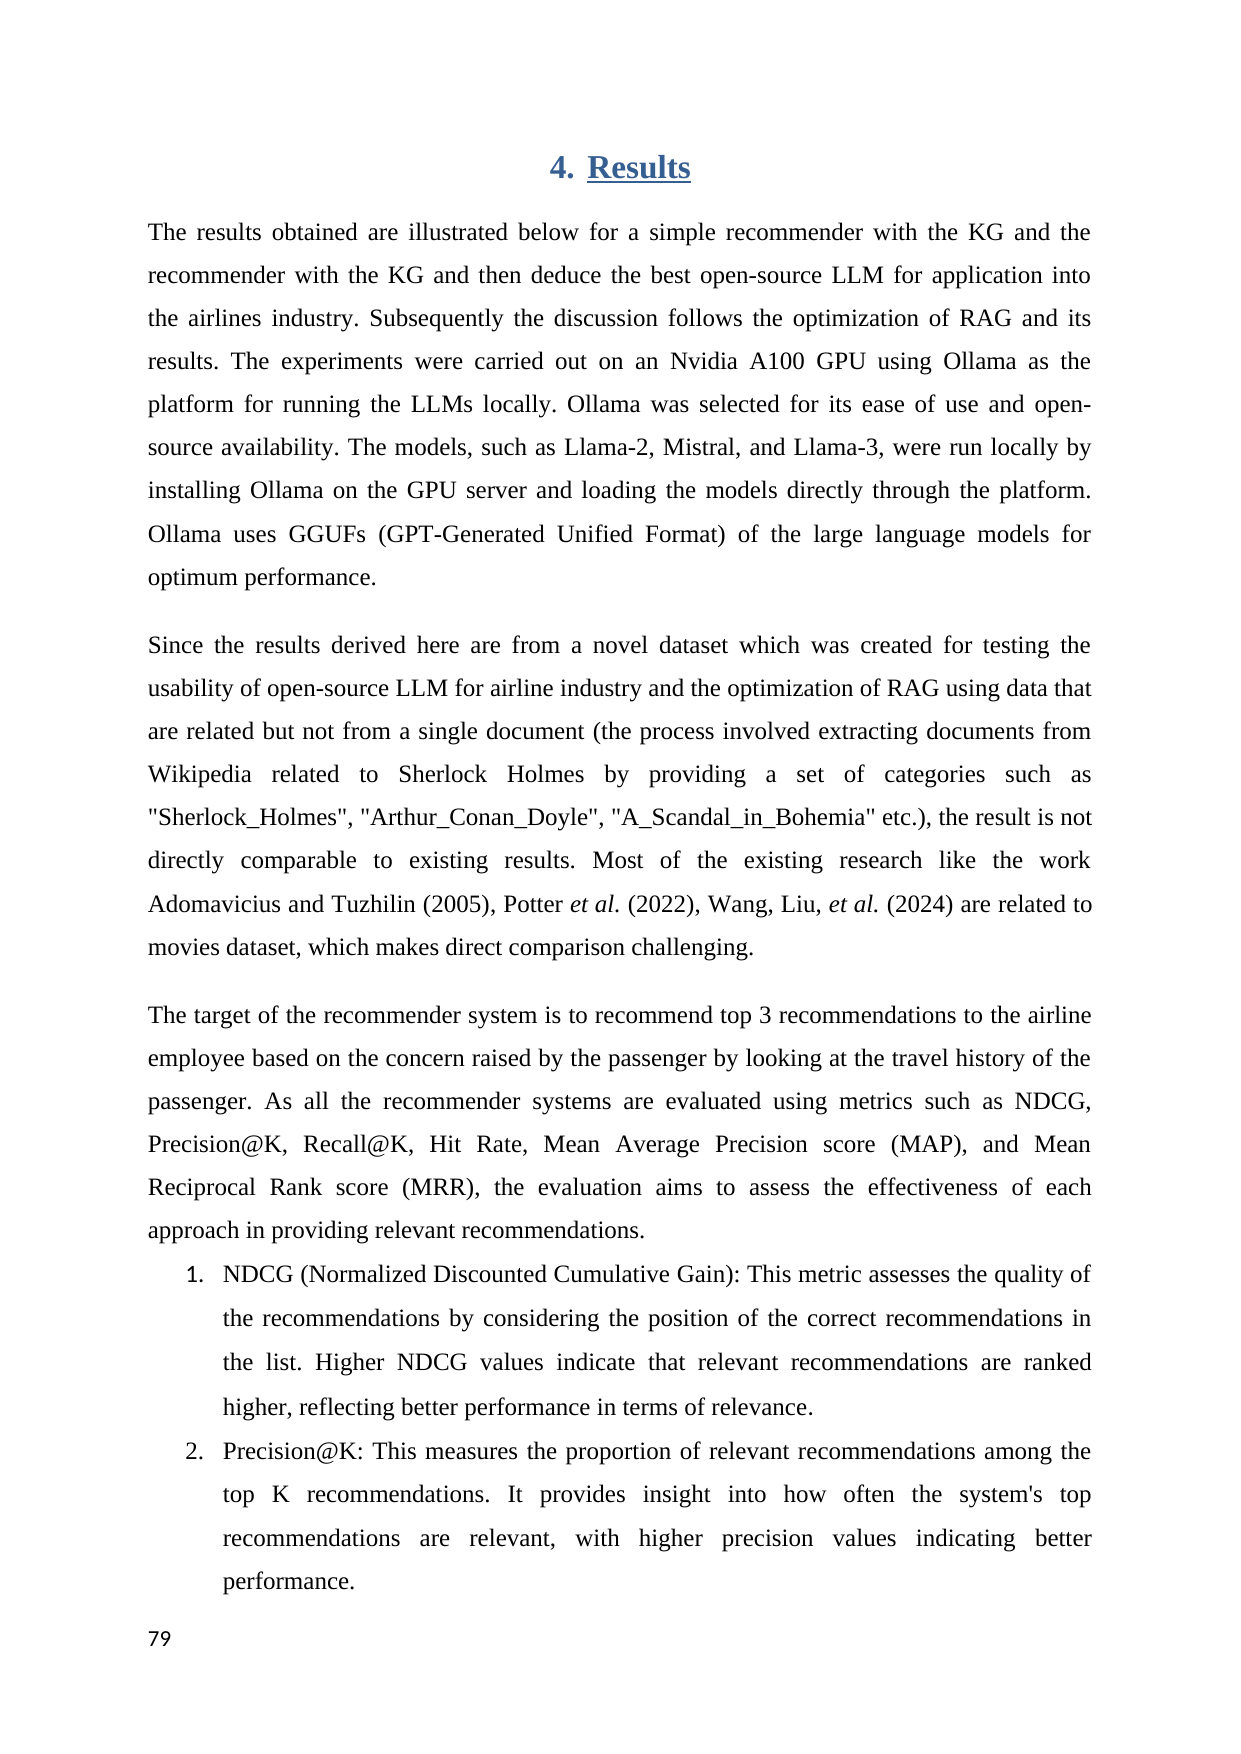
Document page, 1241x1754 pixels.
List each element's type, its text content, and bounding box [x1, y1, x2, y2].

text Since the results derived here are from a novel dataset which was created for testing the usability of open-source LLM for airline industry and the optimization of RAG using data that are related but not from a single document (the process involved extracting documents from Wikipedia related to Sherlock Holmes by providing a set of categories such as "Sherlock_Holmes", "Arthur_Conan_Doyle", "A_Scandal_in_Bohemia" etc.), the result is not directly comparable to existing results. Most of the existing research like the work Adomavicius and Tuzhilin (2005), Potter et al. (2022), Wang, Liu, et al. (2024) are related to movies dataset, which makes direct comparison challenging. [148, 630, 1092, 961]
text The results obtained are illustrated below for a simple recommender with the KG and the recommender with the KG and then deduce the best open-source LLM for application into the airlines industry. Subsequently the discussion follows the optimization of RAG and its results. The experiments were carried out on an Nvidia A100 GPU using Ollama as the platform for running the LLMs locally. Ollama was selected for its ease of use and open-source availability. The models, such as Llama-2, Mistral, and Llama-3, were run locally by installing Ollama on the GPU server and loading the models directly through the platform. Ollama uses GGUFs (GPT-Generated Unified Format) of the large language models for optimum performance. [148, 217, 1092, 591]
list NDCG (Normalized Discounted Cumulative Gain): This metric assesses the quality of the recommendations by considering the position of the correct recommendations in the list. Higher NDCG values indicate that relevant recommendations are ranked higher, reflecting better performance in terms of relevance. [185, 1259, 1092, 1421]
list Precision@K: This measures the proportion of relevant recommendations among the top K recommendations. It provides insight into how often the system's top recommendations are relevant, with higher precision values indicating better performance. [185, 1436, 1092, 1594]
text The target of the recommender system is to recommend top 3 recommendations to the airline employee based on the concern raised by the passenger by looking at the travel history of the passenger. As all the recommender systems are evaluated using metrics such as NDCG, Precision@K, Recall@K, Hit Rate, Mean Average Precision score (MAP), and Mean Reciprocal Rank score (MRR), the evaluation aims to assess the effectiveness of each approach in providing relevant recommendations. [148, 1000, 1092, 1244]
subtitle Results [148, 148, 1092, 186]
